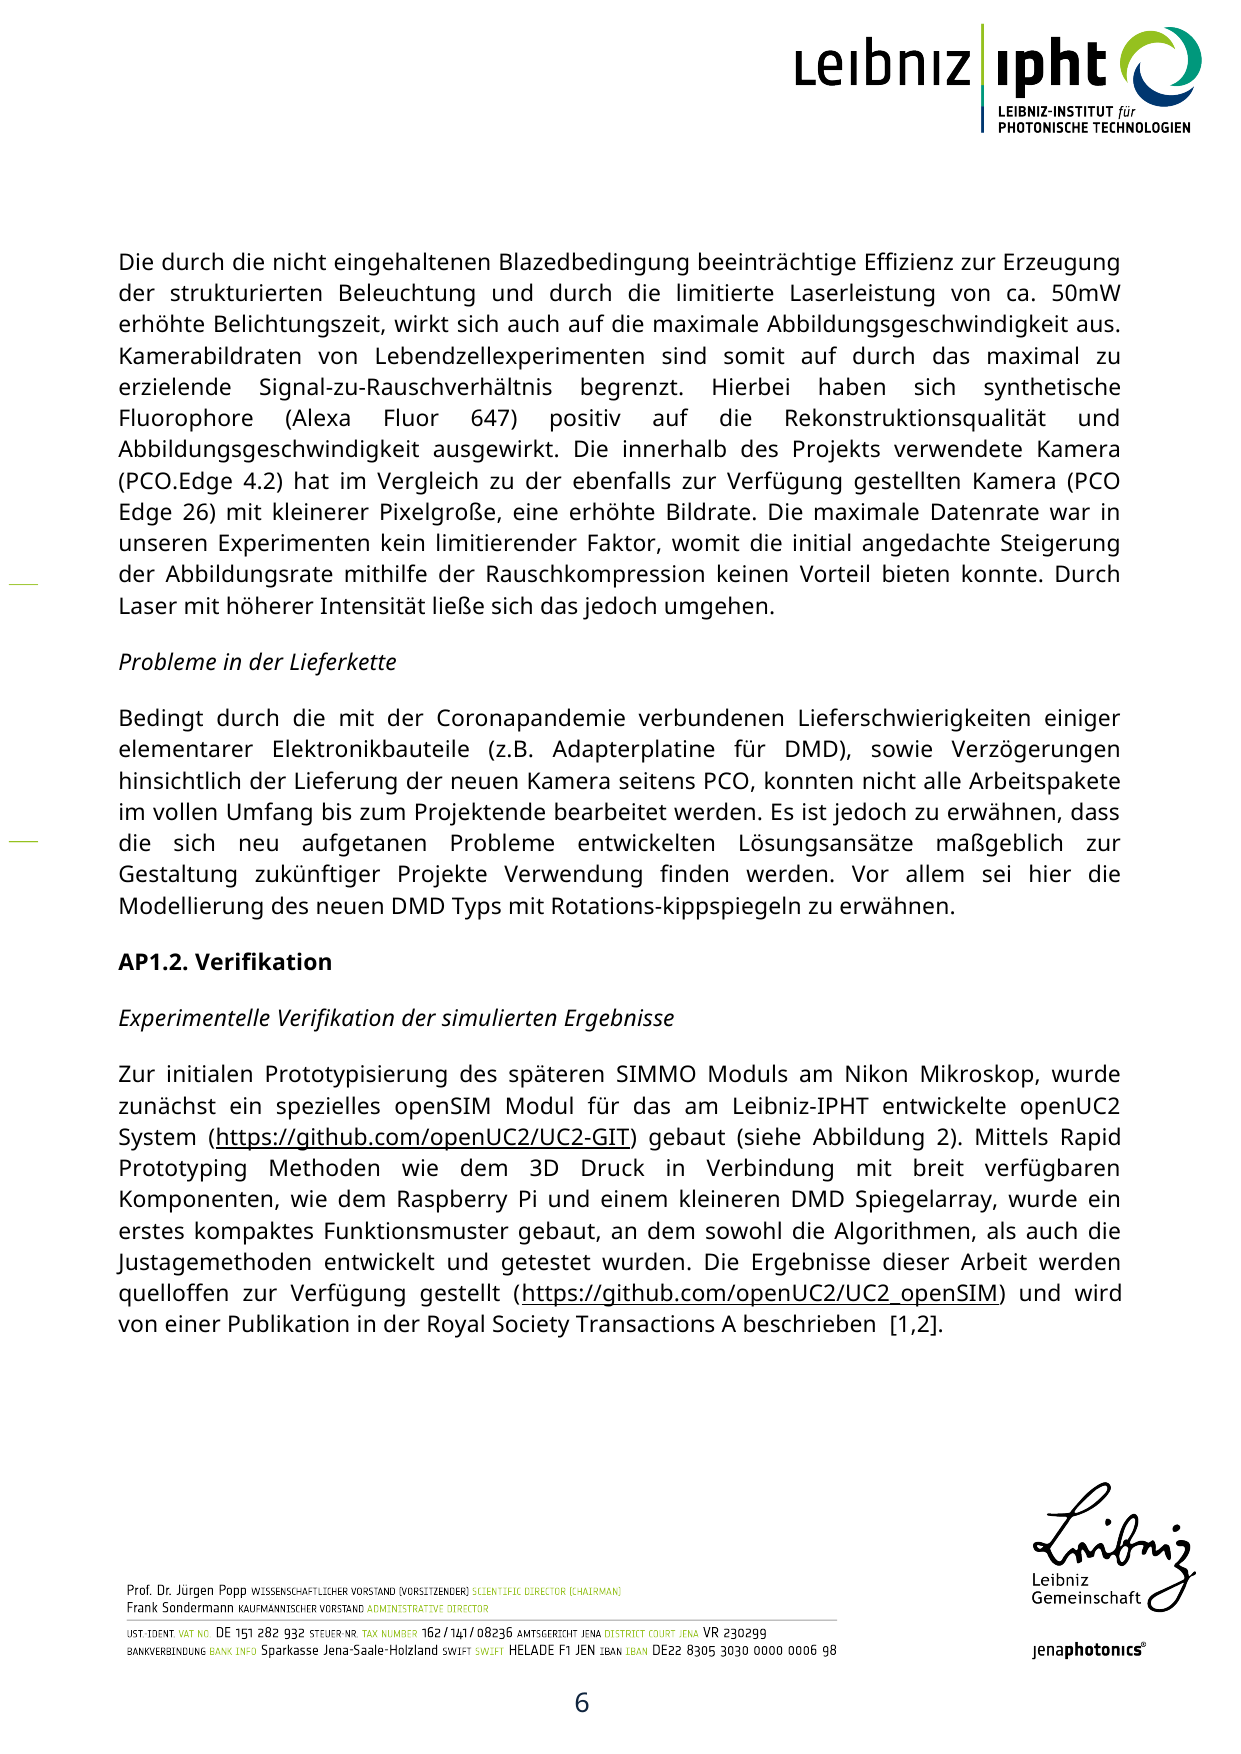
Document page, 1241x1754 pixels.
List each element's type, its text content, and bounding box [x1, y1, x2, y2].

text Probleme in der Lieferkette [118, 645, 1123, 677]
text AP1.2. Verifikation [118, 945, 1123, 977]
text Zur initialen Prototypisierung des späteren SIMMO Moduls am Nikon Mikroskop, wurde zunächst ein spezielles openSIM Modul für das am Leibniz-IPHT entwickelte openUC2 System (https://github.com/openUC2/UC2-GIT) gebaut (siehe Abbildung 2). Mittels Rapid Prototyping Methoden wie dem 3D Druck in Verbindung mit breit verfügbaren Komponenten, wie dem Raspberry Pi und einem kleineren DMD Spiegelarray, wurde ein erstes kompaktes Funktionsmuster gebaut, an dem sowohl die Algorithmen, als auch die Justagemethoden entwickelt und getestet wurden. Die Ergebnisse dieser Arbeit werden quelloffen zur Verfügung gestellt (https://github.com/openUC2/UC2_openSIM) und wird von einer Publikation in der Royal Society Transactions A beschrieben [1,2]. [118, 1058, 1123, 1339]
text Die durch die nicht eingehaltenen Blazedbedingung beeinträchtige Effizienz zur Erzeugung der strukturierten Beleuchtung und durch die limitierte Laserleistung von ca. 50mW erhöhte Belichtungszeit, wirkt sich auch auf die maximale Abbildungsgeschwindigkeit aus. Kamerabildraten von Lebendzellexperimenten sind somit auf durch das maximal zu erzielende Signal-zu-Rauschverhältnis begrenzt. Hierbei haben sich synthetische Fluorophore (Alexa Fluor 647) positiv auf die Rekonstruktionsqualität und Abbildungsgeschwindigkeit ausgewirkt. Die innerhalb des Projekts verwendete Kamera (PCO.Edge 4.2) hat im Vergleich zu der ebenfalls zur Verfügung gestellten Kamera (PCO Edge 26) mit kleinerer Pixelgroße, eine erhöhte Bildrate. Die maximale Datenrate war in unseren Experimenten kein limitierender Faktor, womit die initial angedachte Steigerung der Abbildungsrate mithilfe der Rauschkompression keinen Vorteil bieten konnte. Durch Laser mit höherer Intensität ließe sich das jedoch umgehen. [118, 245, 1123, 620]
text Experimentelle Verifikation der simulierten Ergebnisse [118, 1002, 1123, 1033]
picture [8, 0, 1241, 1719]
text Bedingt durch die mit der Coronapandemie verbundenen Lieferschwierigkeiten einiger elementarer Elektronikbauteile (z.B. Adapterplatine für DMD), sowie Verzögerungen hinsichtlich der Lieferung der neuen Kamera seitens PCO, konnten nicht alle Arbeitspakete im vollen Umfang bis zum Projektende bearbeitet werden. Es ist jedoch zu erwähnen, dass die sich neu aufgetanen Probleme entwickelten Lösungsansätze maßgeblich zur Gestaltung zukünftiger Projekte Verwendung finden werden. Vor allem sei hier die Modellierung des neuen DMD Typs mit Rotations-kippspiegeln zu erwähnen. [118, 702, 1123, 920]
